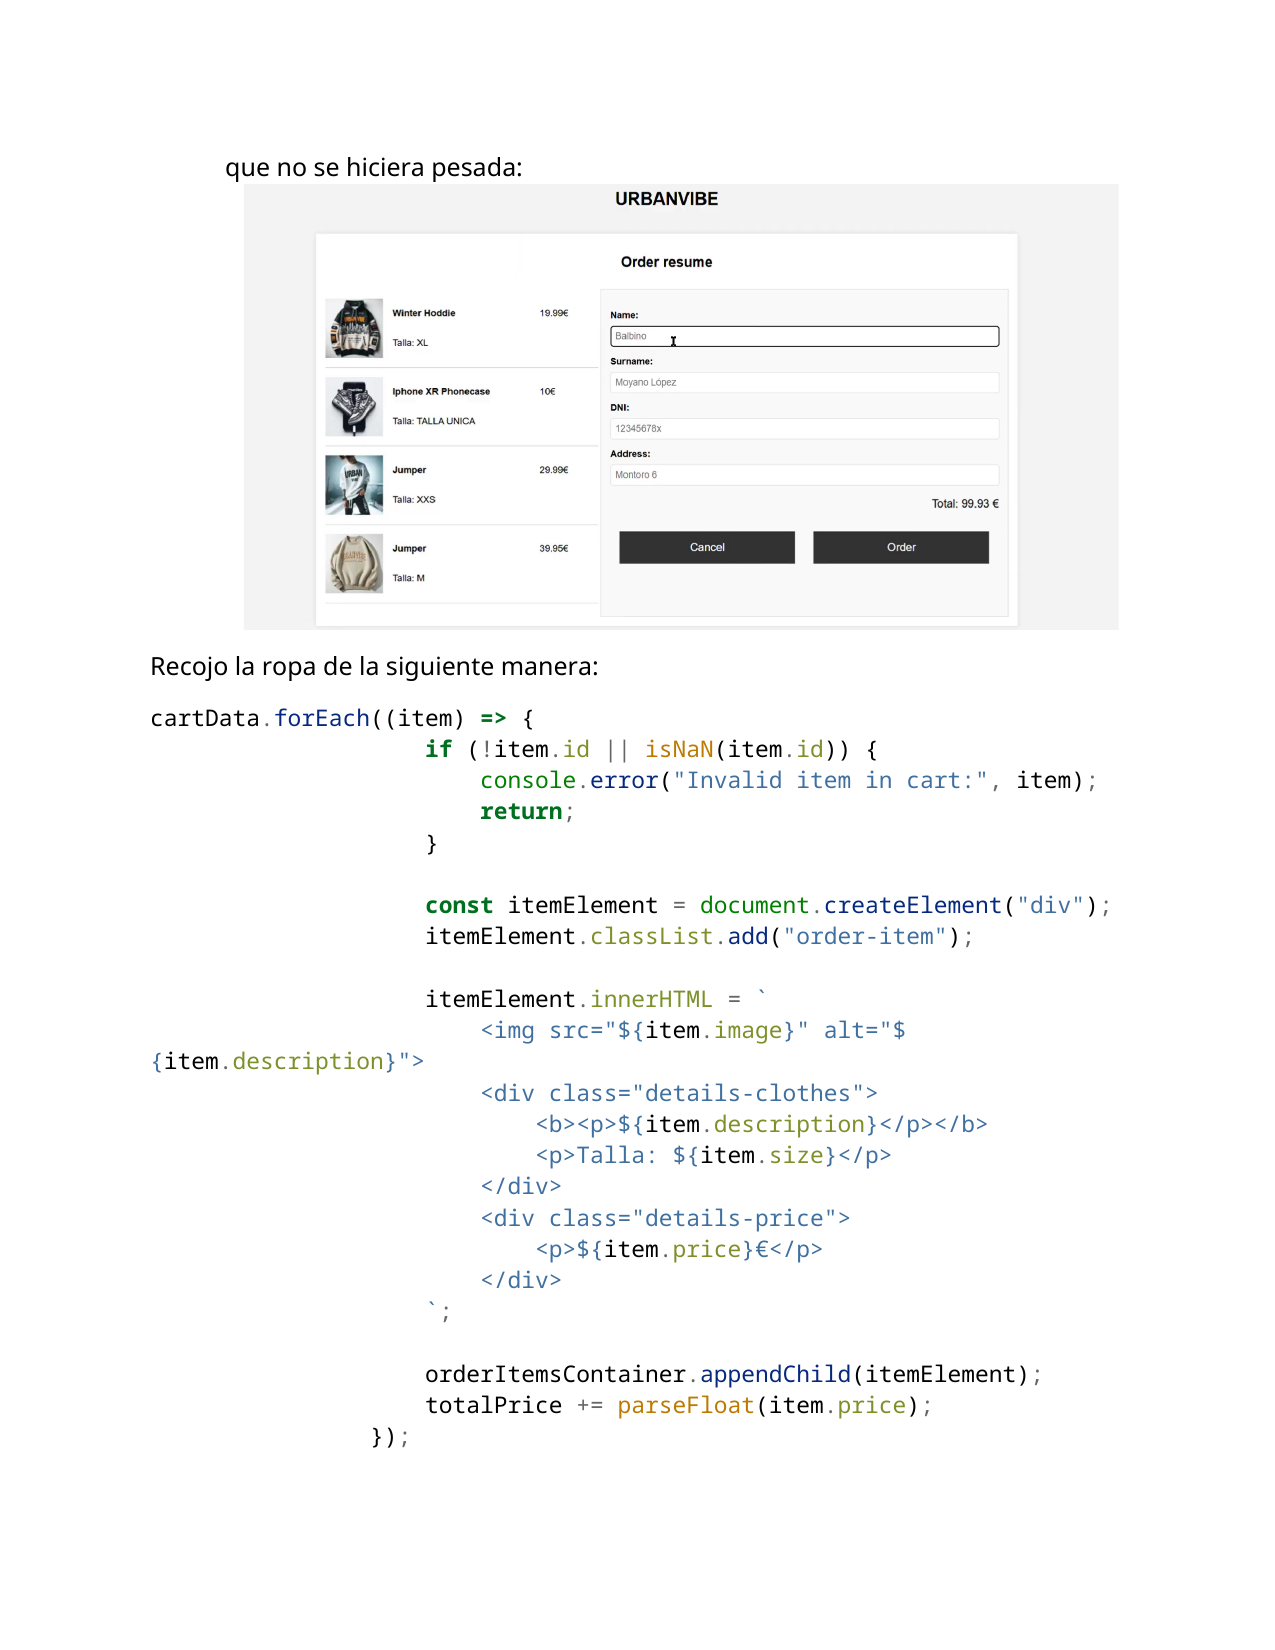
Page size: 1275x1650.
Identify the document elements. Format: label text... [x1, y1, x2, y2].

picture [243, 184, 1119, 630]
text cartData.forEach((item) => { if (!item.id || isNaN(item.id)) { console.error("Invalid item in cart:", item); return; } const itemElement = document.createElement("div"); itemElement.classList.add("order-item"); itemElement.innerHTML = ` <img src="${item.image}" alt="${item.description}"> <div class="details-clothes"> <b><p>${item.description}</p></b> <p>Talla: ${item.size}</p> </div> <div class="details-price"> <p>${item.price}€</p> </div> `; orderItemsContainer.appendChild(itemElement); totalPrice += parseFloat(item.price); }); [150, 702, 1125, 1452]
text Recojo la ropa de la siguiente manera: [150, 649, 1125, 683]
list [187, 150, 1125, 630]
